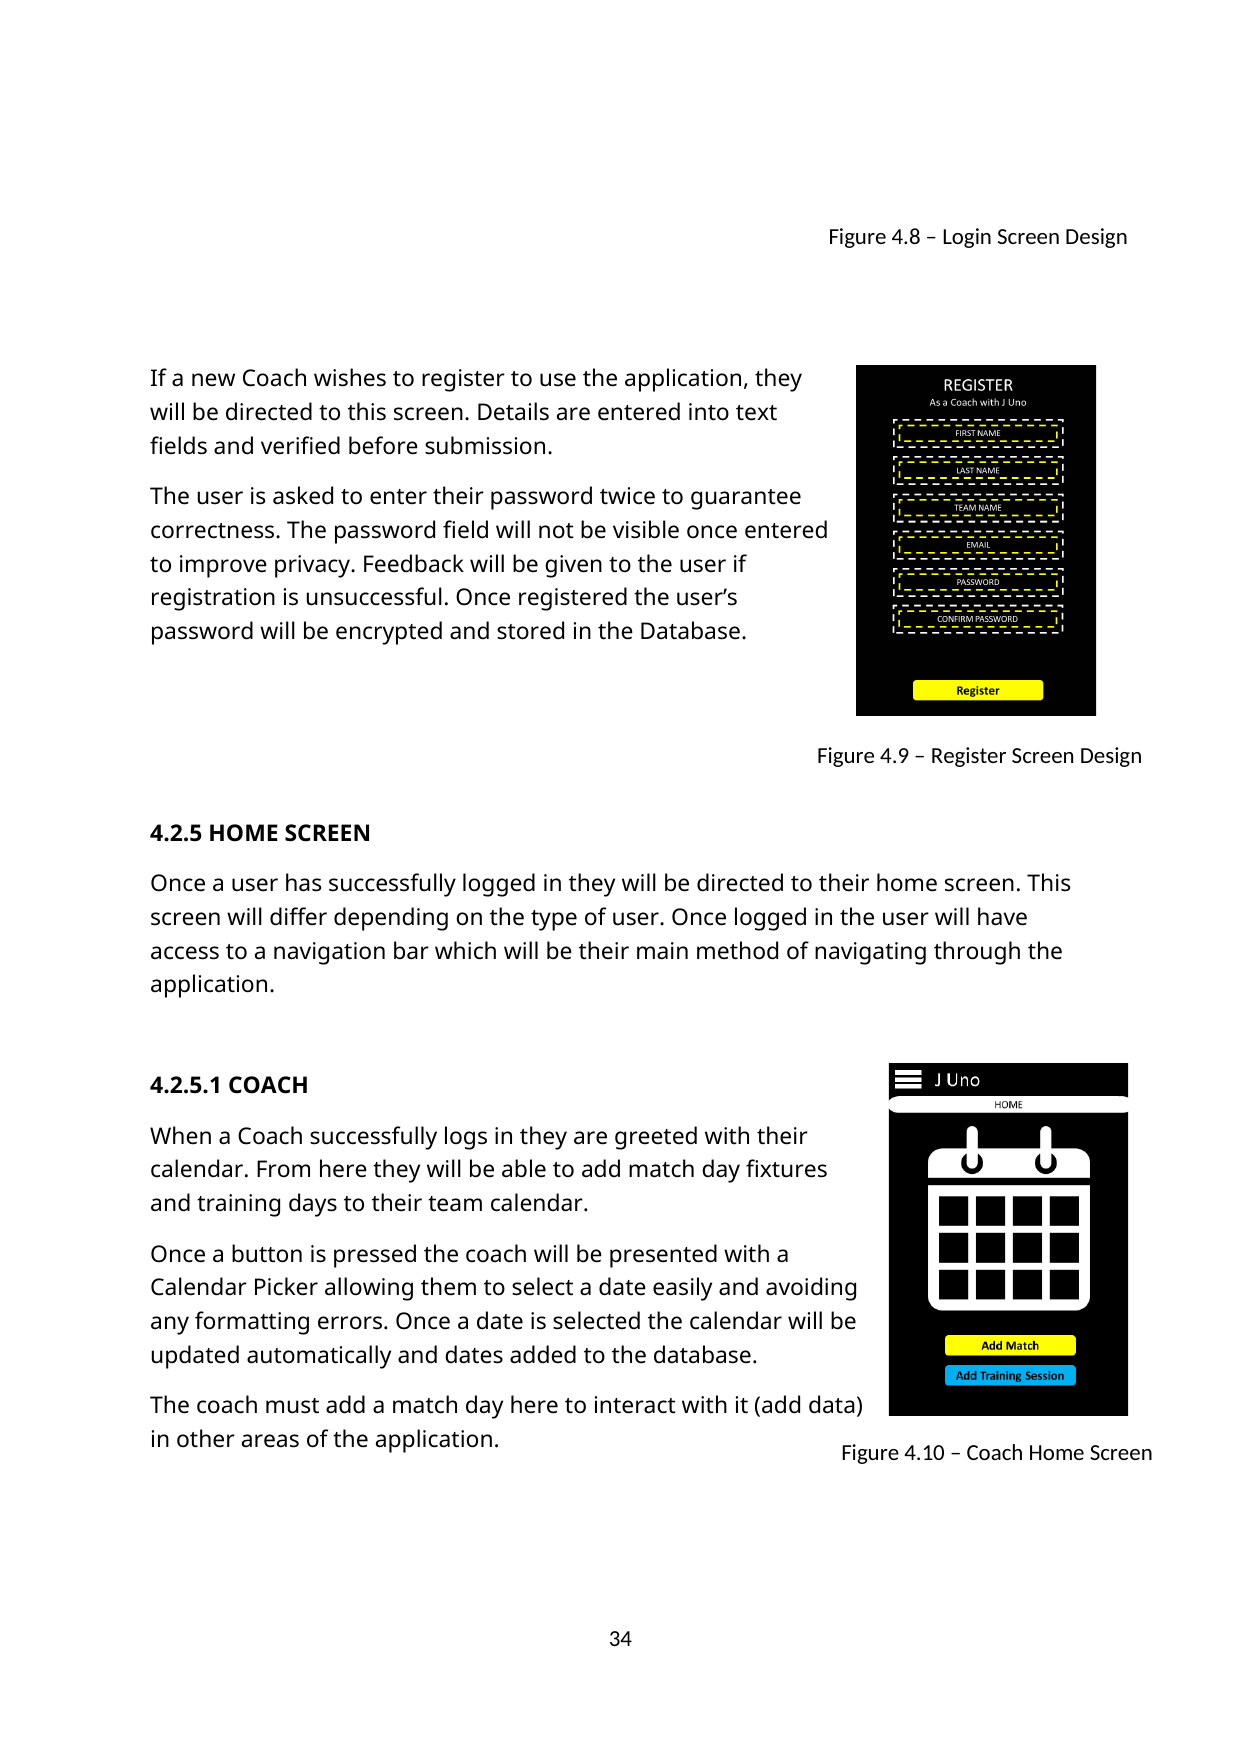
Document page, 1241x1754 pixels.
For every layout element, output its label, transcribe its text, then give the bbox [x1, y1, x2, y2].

text 4.2.5.1 COACH [150, 1069, 887, 1101]
text 4.2.4 REGISTRATION SCREEN [150, 150, 1090, 343]
text The coach must add a match day here to interact with it (add data) in other areas of the application. [150, 1389, 1090, 1454]
text If a new Coach wishes to register to use the application, they will be directed to this screen. Details are entered into text fields and verified before submission. [150, 362, 1090, 461]
text The user is asked to enter their password twice to guarantee correctness. The password field will not be visible once entered to improve privacy. Feedback will be given to the user if registration is unsuccessful. Once registered the user’s password will be encrypted and stored in the Database. [150, 480, 855, 646]
text 4.2.5 HOME SCREEN [150, 817, 1090, 848]
text When a Coach successfully logs in they are greeted with their calendar. From here they will be able to add match day fixtures and training days to their team calendar. [150, 1120, 887, 1218]
text Once a button is pressed the coach will be presented with a Calendar Picker allowing them to select a date easily and avoiding any formatting errors. Once a date is selected the calendar will be updated automatically and dates added to the database. [150, 1238, 887, 1370]
picture [887, 1063, 1128, 1414]
picture [855, 365, 1096, 715]
text Once a user has successfully logged in they will be directed to their home screen. This screen will differ depending on the type of user. Once logged in the user will have access to a navigation bar which will be their main method of navigating through the application. [150, 867, 1090, 1000]
